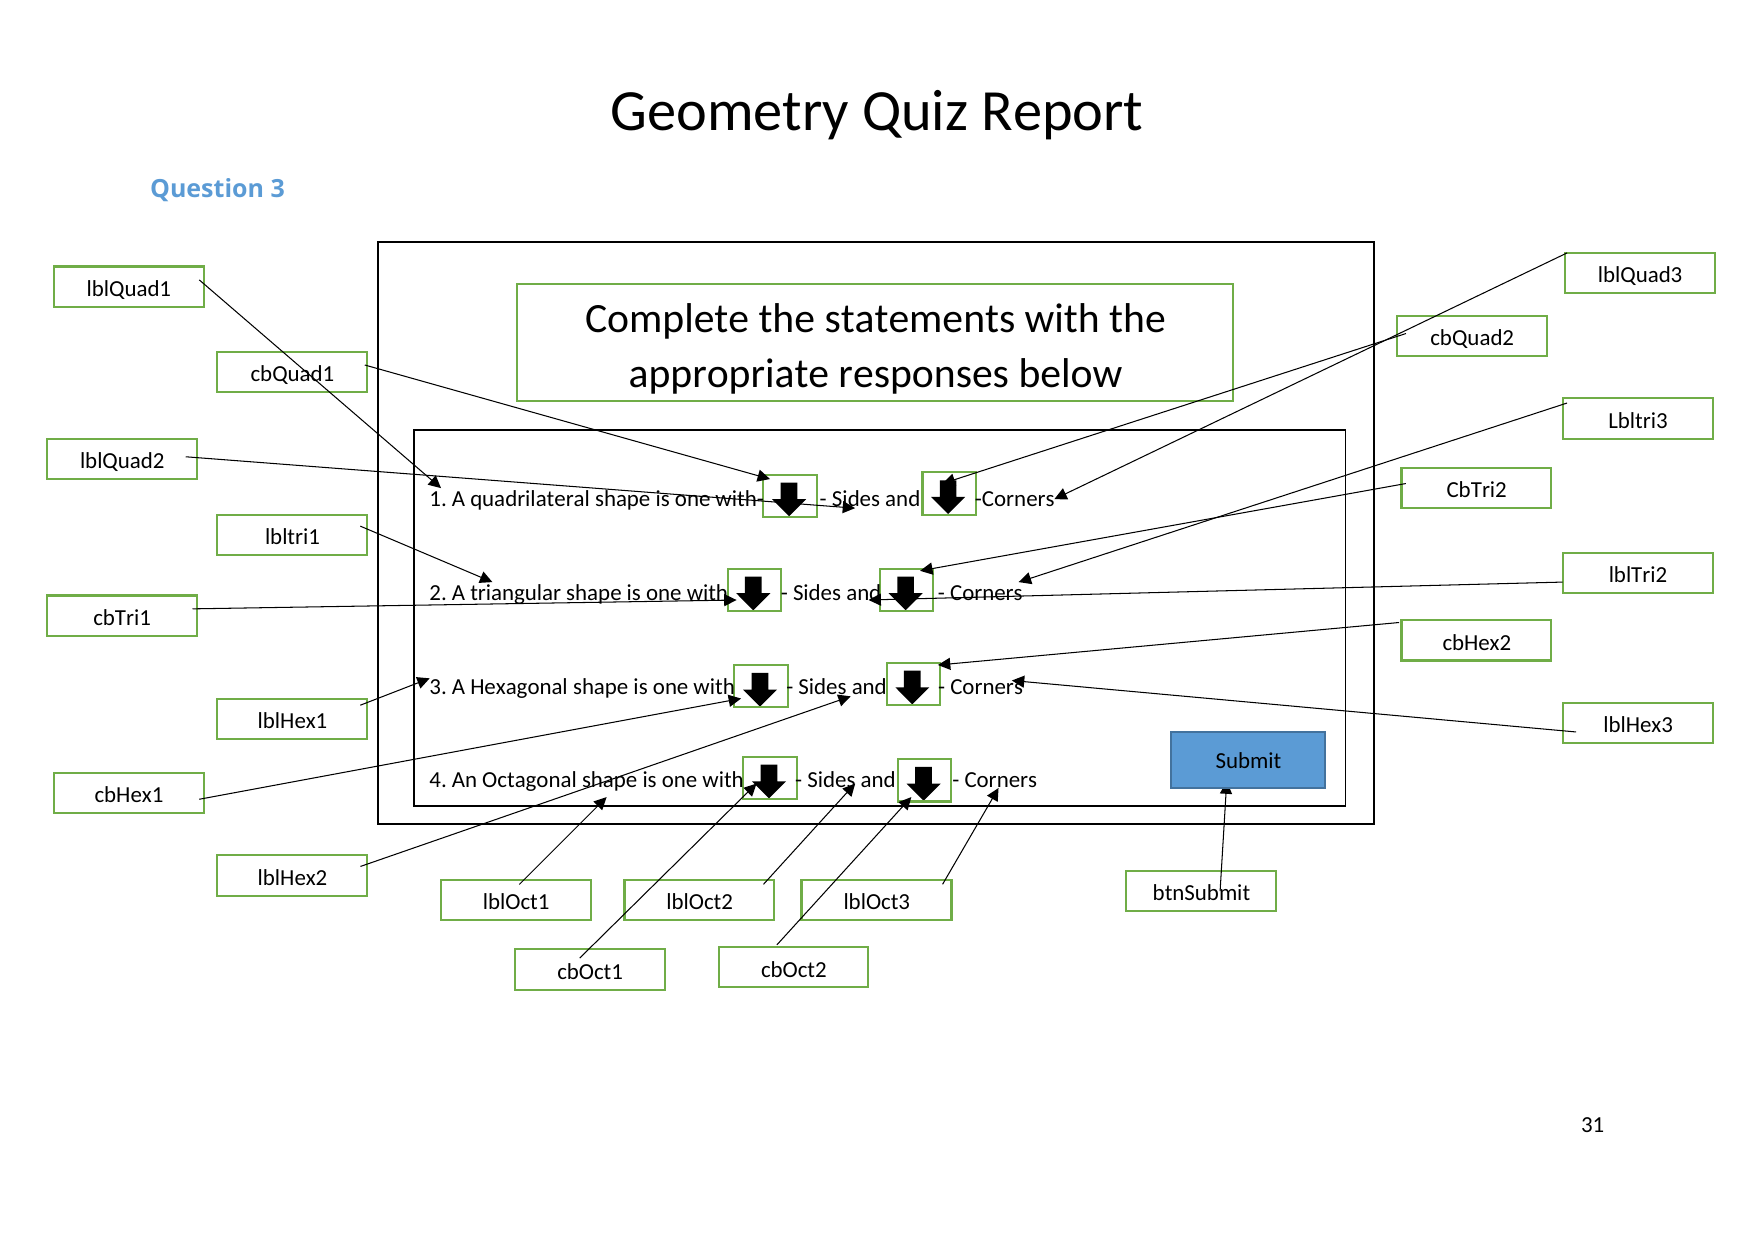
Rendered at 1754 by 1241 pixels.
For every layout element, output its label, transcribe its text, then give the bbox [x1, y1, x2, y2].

subtitle Question 3 [150, 171, 1604, 205]
